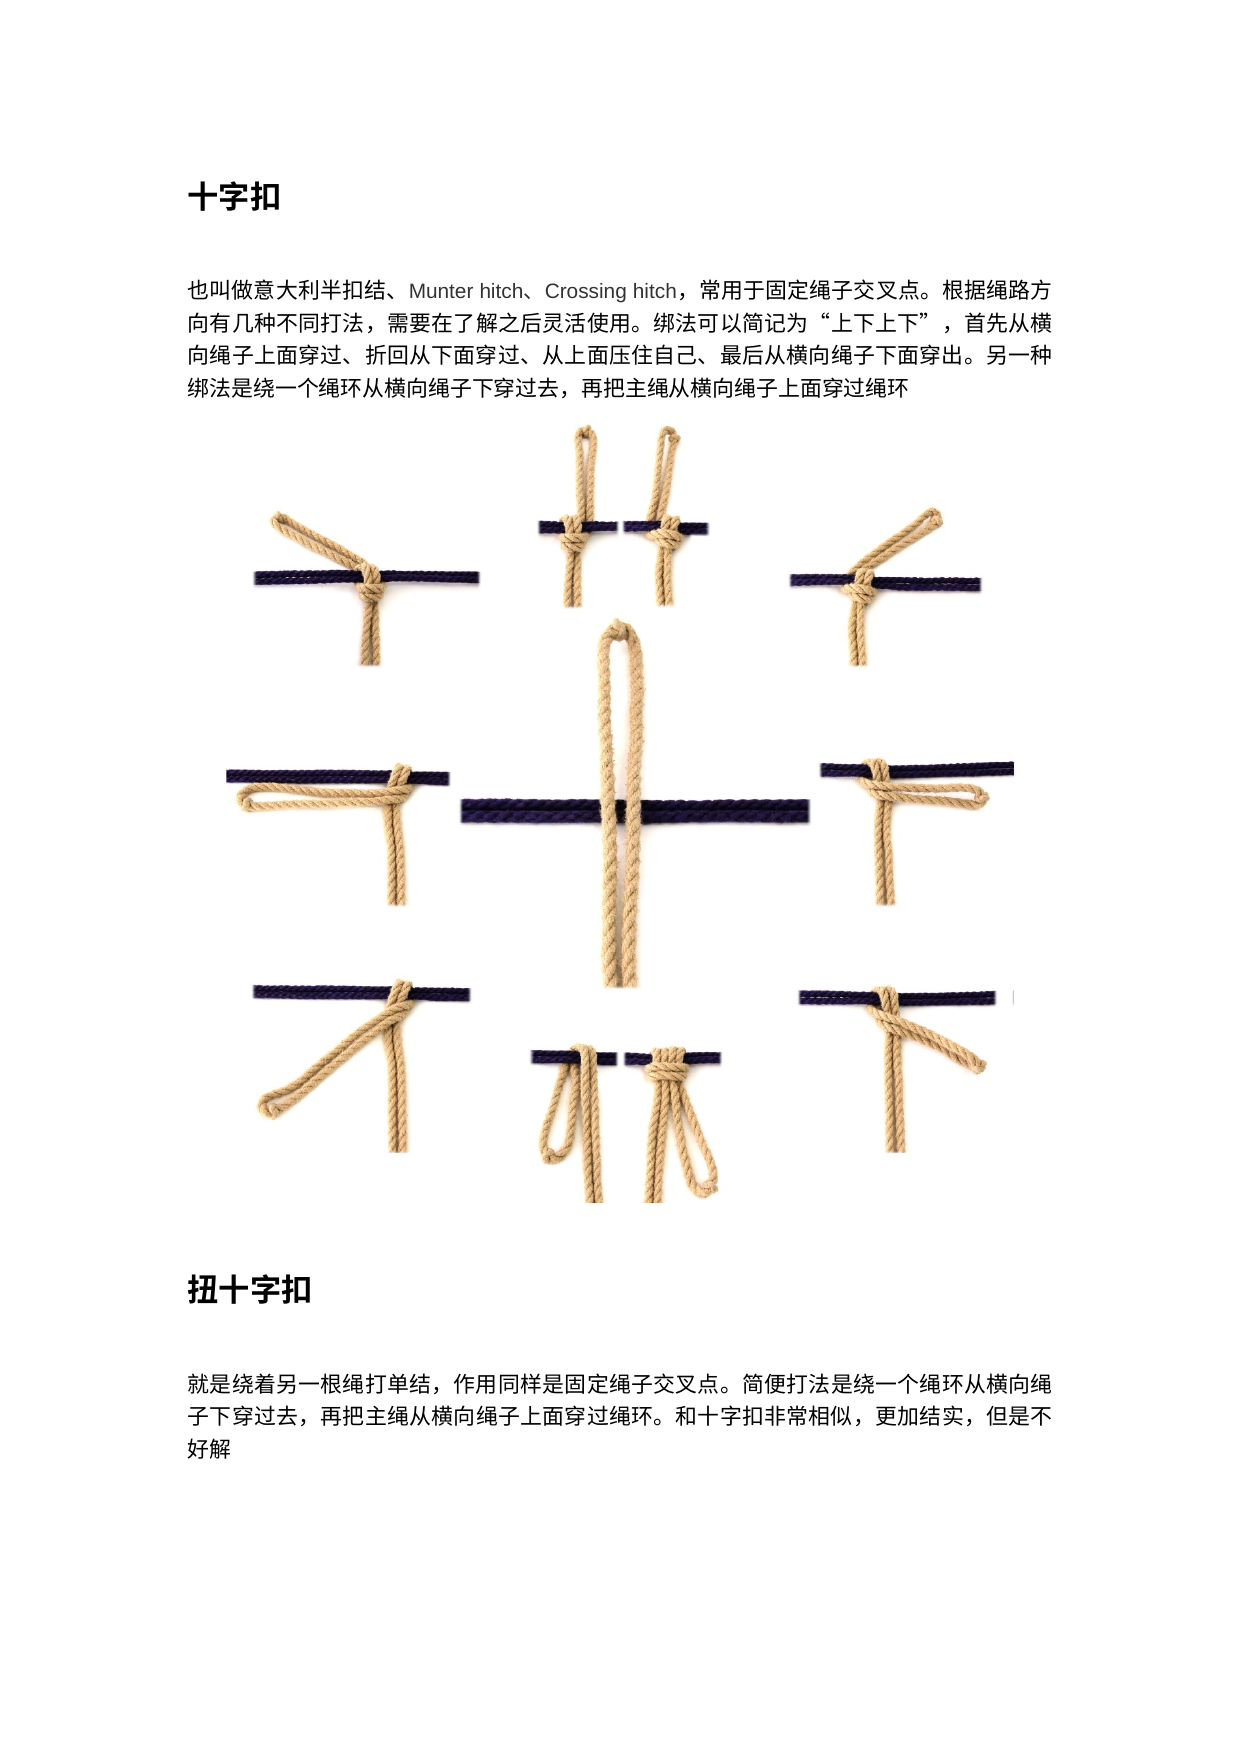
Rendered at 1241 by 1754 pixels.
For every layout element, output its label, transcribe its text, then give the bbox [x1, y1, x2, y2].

picture [226, 415, 1014, 1203]
text 就是绕着另一根绳打单结，作用同样是固定绳子交叉点。简便打法是绕一个绳环从横向绳子下穿过去，再把主绳从横向绳子上面穿过绳环。和十字扣非常相似，更加结实，但是不好解 [187, 1366, 1053, 1464]
subtitle 扭十字扣 [187, 1255, 1053, 1320]
subtitle 十字扣 [187, 162, 1053, 227]
text 也叫做意大利半扣结、Munter hitch、Crossing hitch，常用于固定绳子交叉点。根据绳路方向有几种不同打法，需要在了解之后灵活使用。绑法可以简记为“上下上下”，首先从横向绳子上面穿过、折回从下面穿过、从上面压住自己、最后从横向绳子下面穿出。另一种绑法是绕一个绳环从横向绳子下穿过去，再把主绳从横向绳子上面穿过绳环 [187, 273, 1053, 403]
